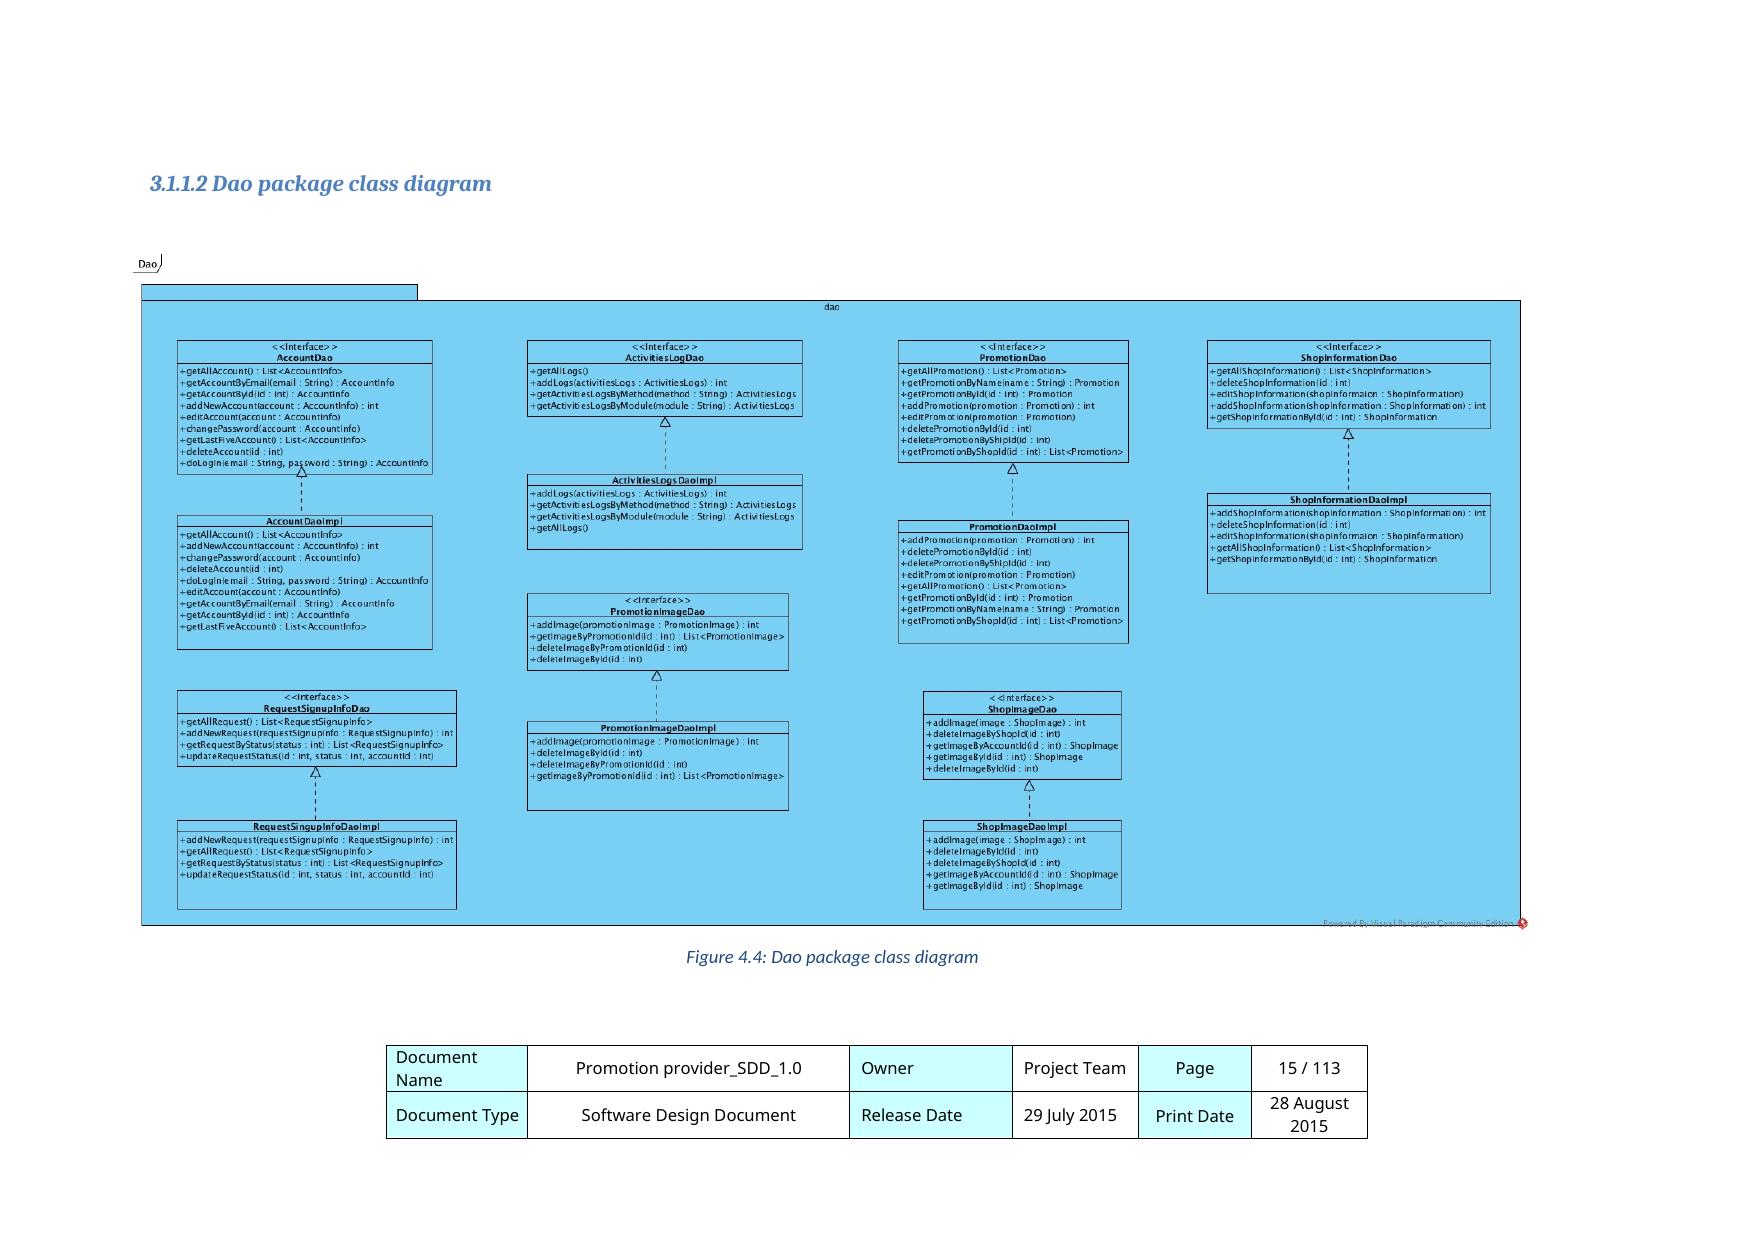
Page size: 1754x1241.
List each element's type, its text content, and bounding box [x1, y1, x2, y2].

subtitle 3.1.1.2 Dao package class diagram [150, 171, 1604, 197]
picture [132, 254, 1530, 933]
